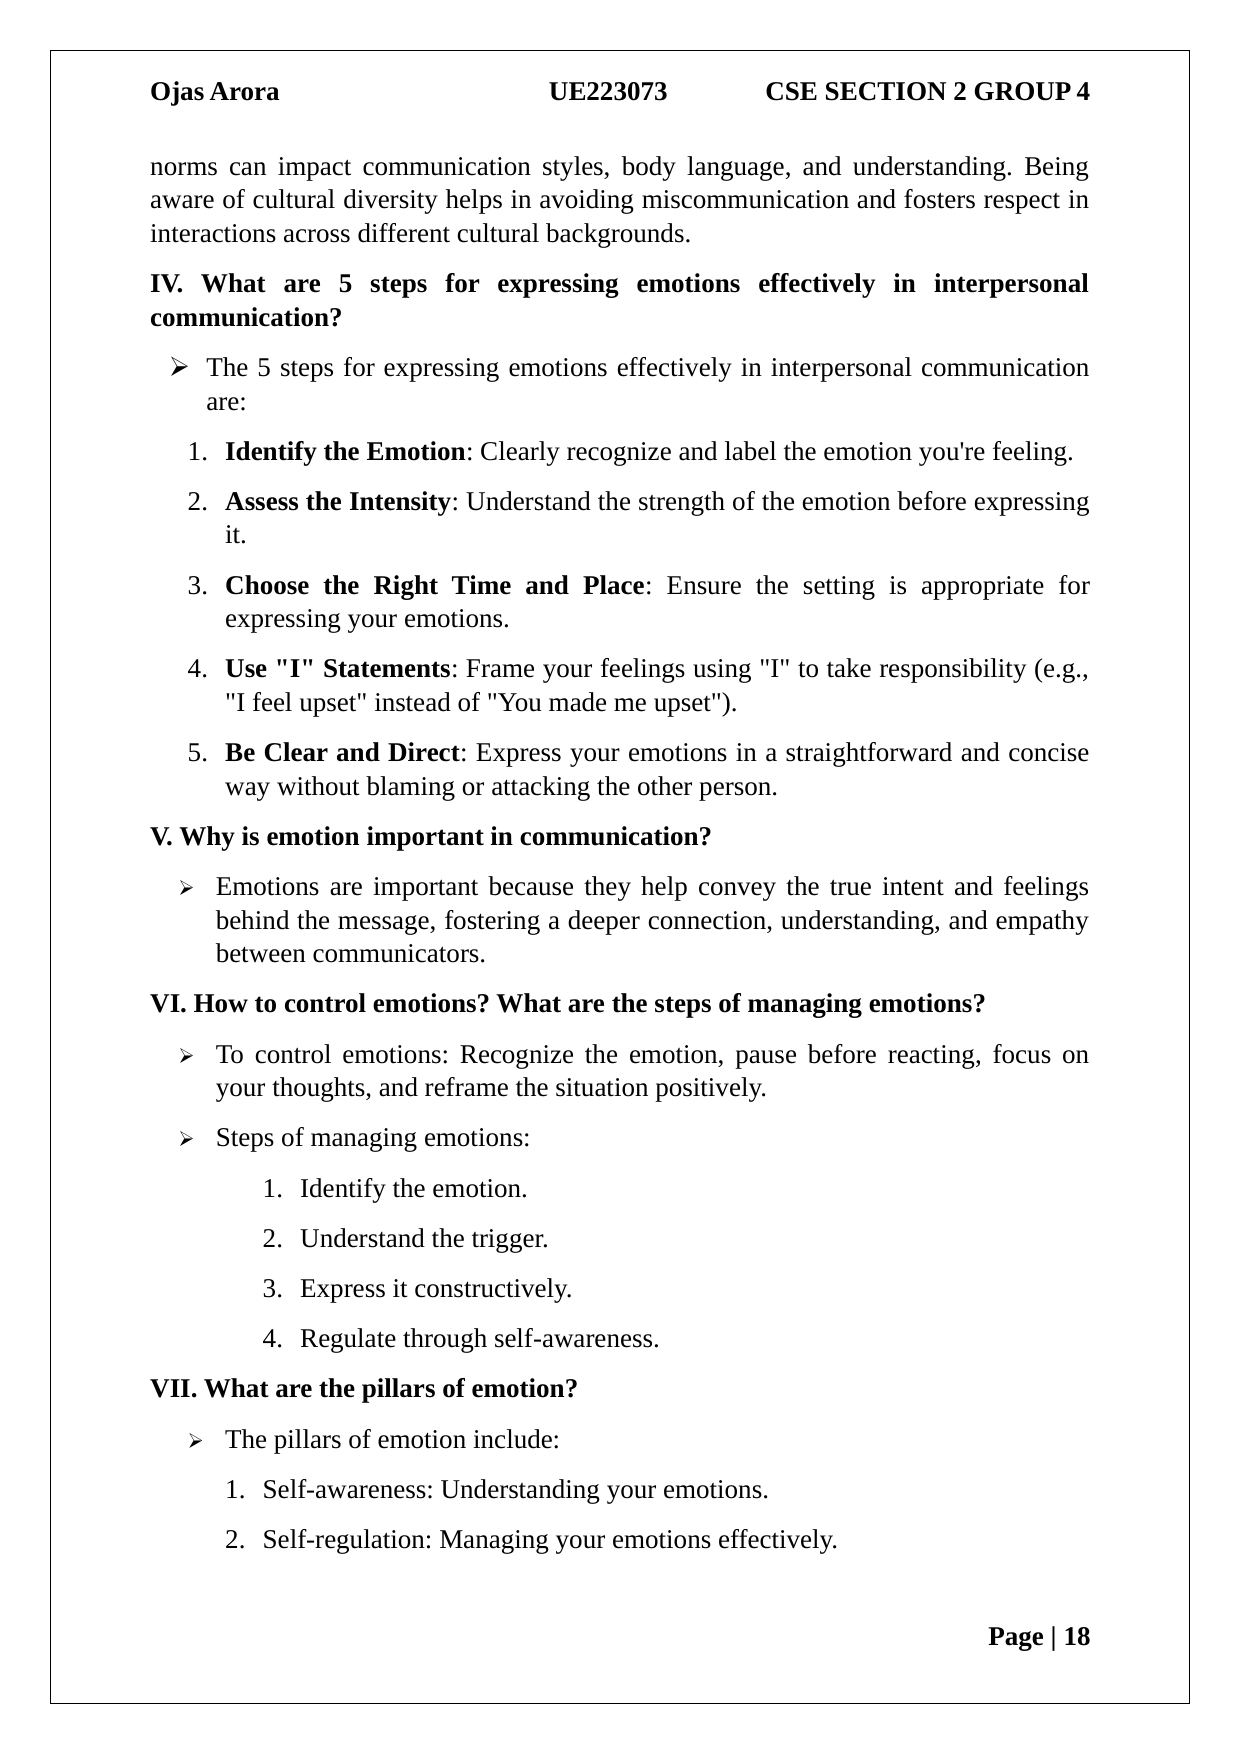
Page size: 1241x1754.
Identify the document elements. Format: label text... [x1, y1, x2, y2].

list Regulate through self-awareness. [262, 1322, 1090, 1353]
list The 5 steps for expressing emotions effectively in interpersonal communication are: [169, 351, 1090, 416]
list Understand the trigger. [262, 1222, 1090, 1253]
text IV. What are 5 steps for expressing emotions effectively in interpersonal communication? [150, 267, 1090, 332]
list Emotions are important because they help convey the true intent and feelings behind the message, fostering a deeper connection, understanding, and empathy between communicators. [178, 870, 1090, 968]
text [150, 150, 1090, 248]
list Assess the Intensity: Understand the strength of the emotion before expressing it. [187, 485, 1090, 550]
list Self-regulation: Managing your emotions effectively. [225, 1523, 1090, 1554]
list Identify the emotion. [262, 1172, 1090, 1203]
list Self-awareness: Understanding your emotions. [225, 1473, 1090, 1504]
list Use "I" Statements: Frame your feelings using "I" to take responsibility (e.g., "I feel upset" instead of "You made me upset"). [187, 653, 1090, 717]
list Steps of managing emotions: [178, 1122, 1090, 1153]
list Express it constructively. [262, 1272, 1090, 1303]
list The pillars of emotion include: [187, 1423, 1090, 1454]
list Be Clear and Direct: Express your emotions in a straightforward and concise way without blaming or attacking the other person. [187, 736, 1090, 801]
list Choose the Right Time and Place: Ensure the setting is appropriate for expressing your emotions. [187, 569, 1090, 633]
list To control emotions: Recognize the emotion, pause before reacting, focus on your thoughts, and reframe the situation positively. [178, 1038, 1090, 1102]
text VI. How to control emotions? What are the steps of managing emotions? [150, 988, 1090, 1019]
text VII. What are the pillars of emotion? [150, 1373, 1090, 1404]
list Identify the Emotion: Clearly recognize and label the emotion you're feeling. [187, 435, 1090, 466]
text V. Why is emotion important in communication? [150, 820, 1090, 851]
